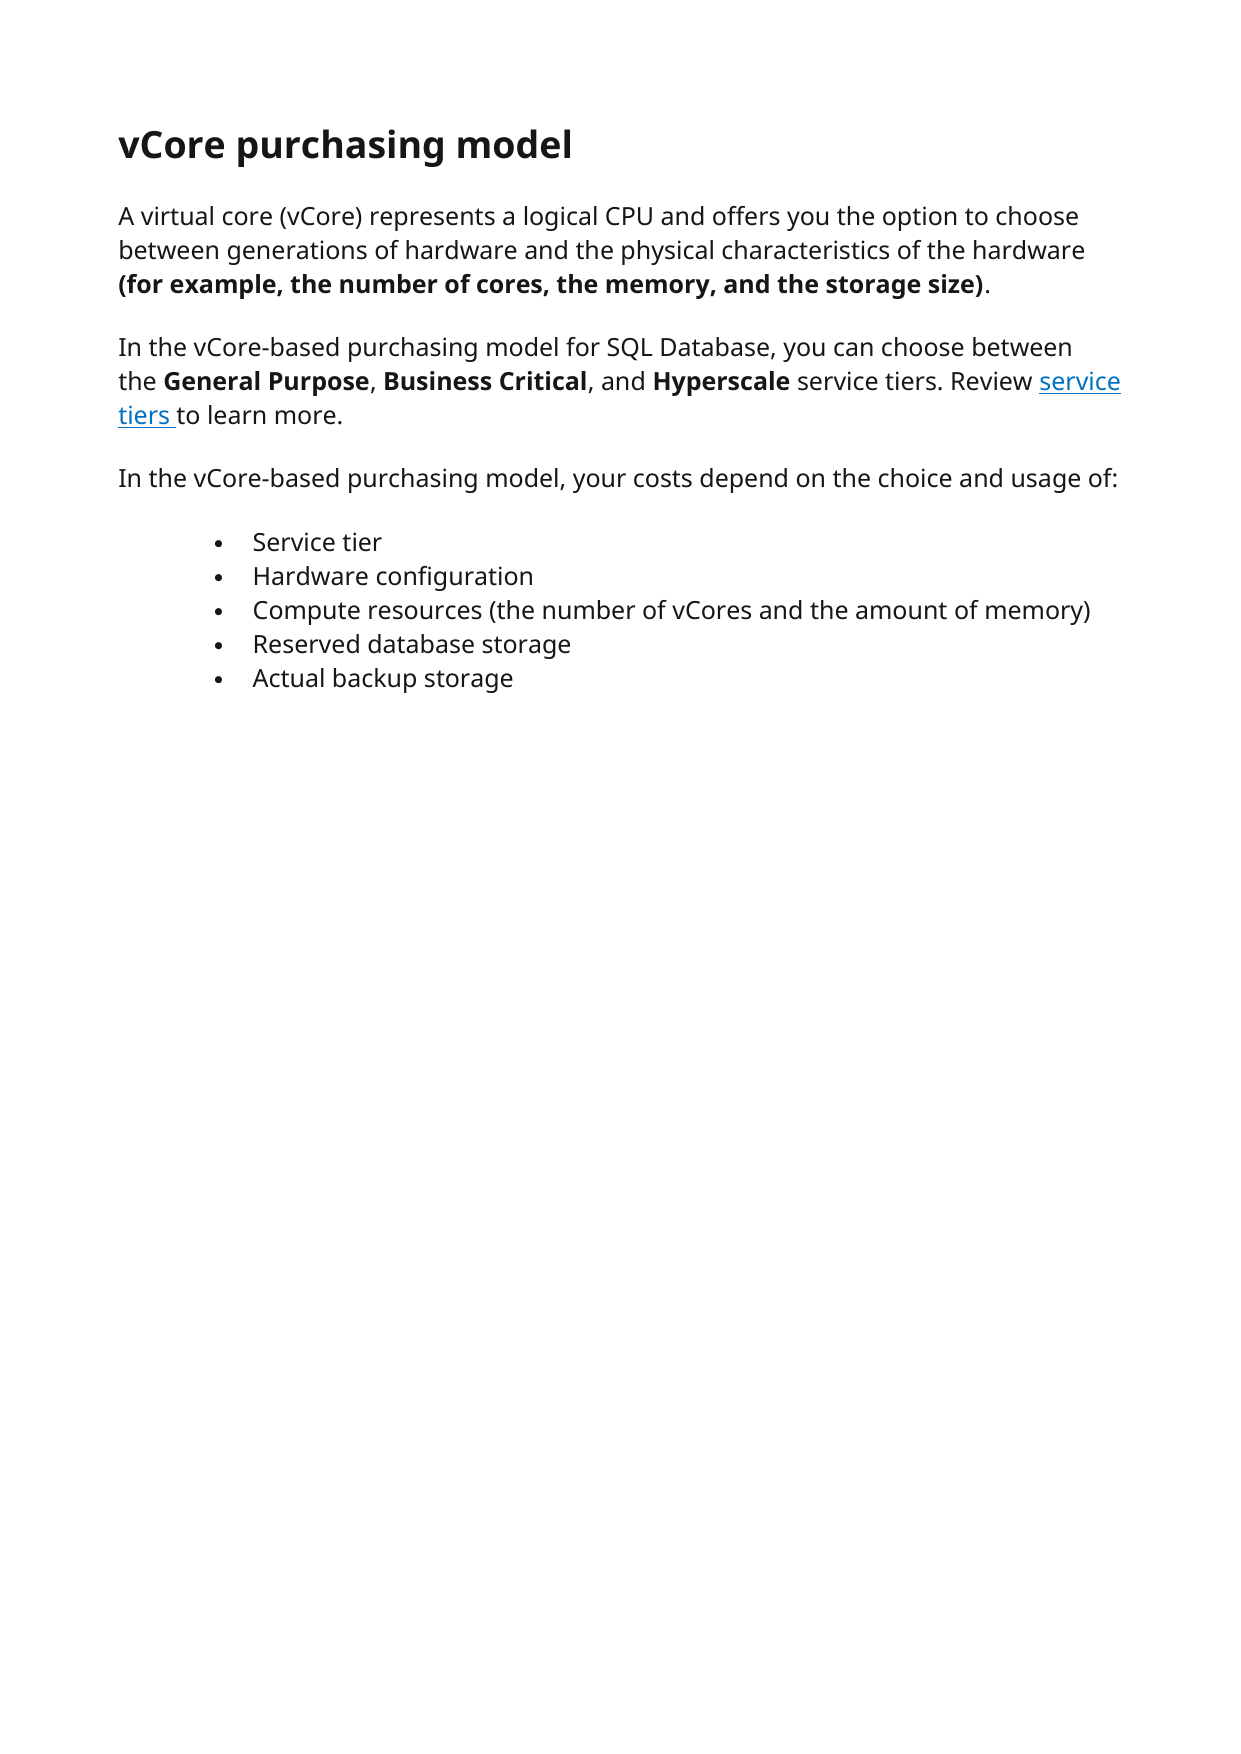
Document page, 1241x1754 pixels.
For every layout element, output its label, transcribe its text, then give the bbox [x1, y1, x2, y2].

list Actual backup storage [215, 661, 1122, 694]
list Service tier [215, 524, 1122, 558]
list Reserved database storage [215, 626, 1122, 661]
text vCore purchasing model [118, 118, 1122, 169]
text A virtual core (vCore) represents a logical CPU and offers you the option to choose between generations of hardware and the physical characteristics of the hardware (for example, the number of cores, the memory, and the storage size). [118, 198, 1122, 301]
text In the vCore-based purchasing model for SQL Database, you can choose between the General Purpose, Business Critical, and Hyperscale service tiers. Review service tiers to learn more. [118, 330, 1122, 432]
list Compute resources (the number of vCores and the amount of memory) [215, 592, 1122, 626]
list Hardware configuration [215, 558, 1122, 592]
text In the vCore-based purchasing model, your costs depend on the choice and usage of: [118, 461, 1122, 495]
